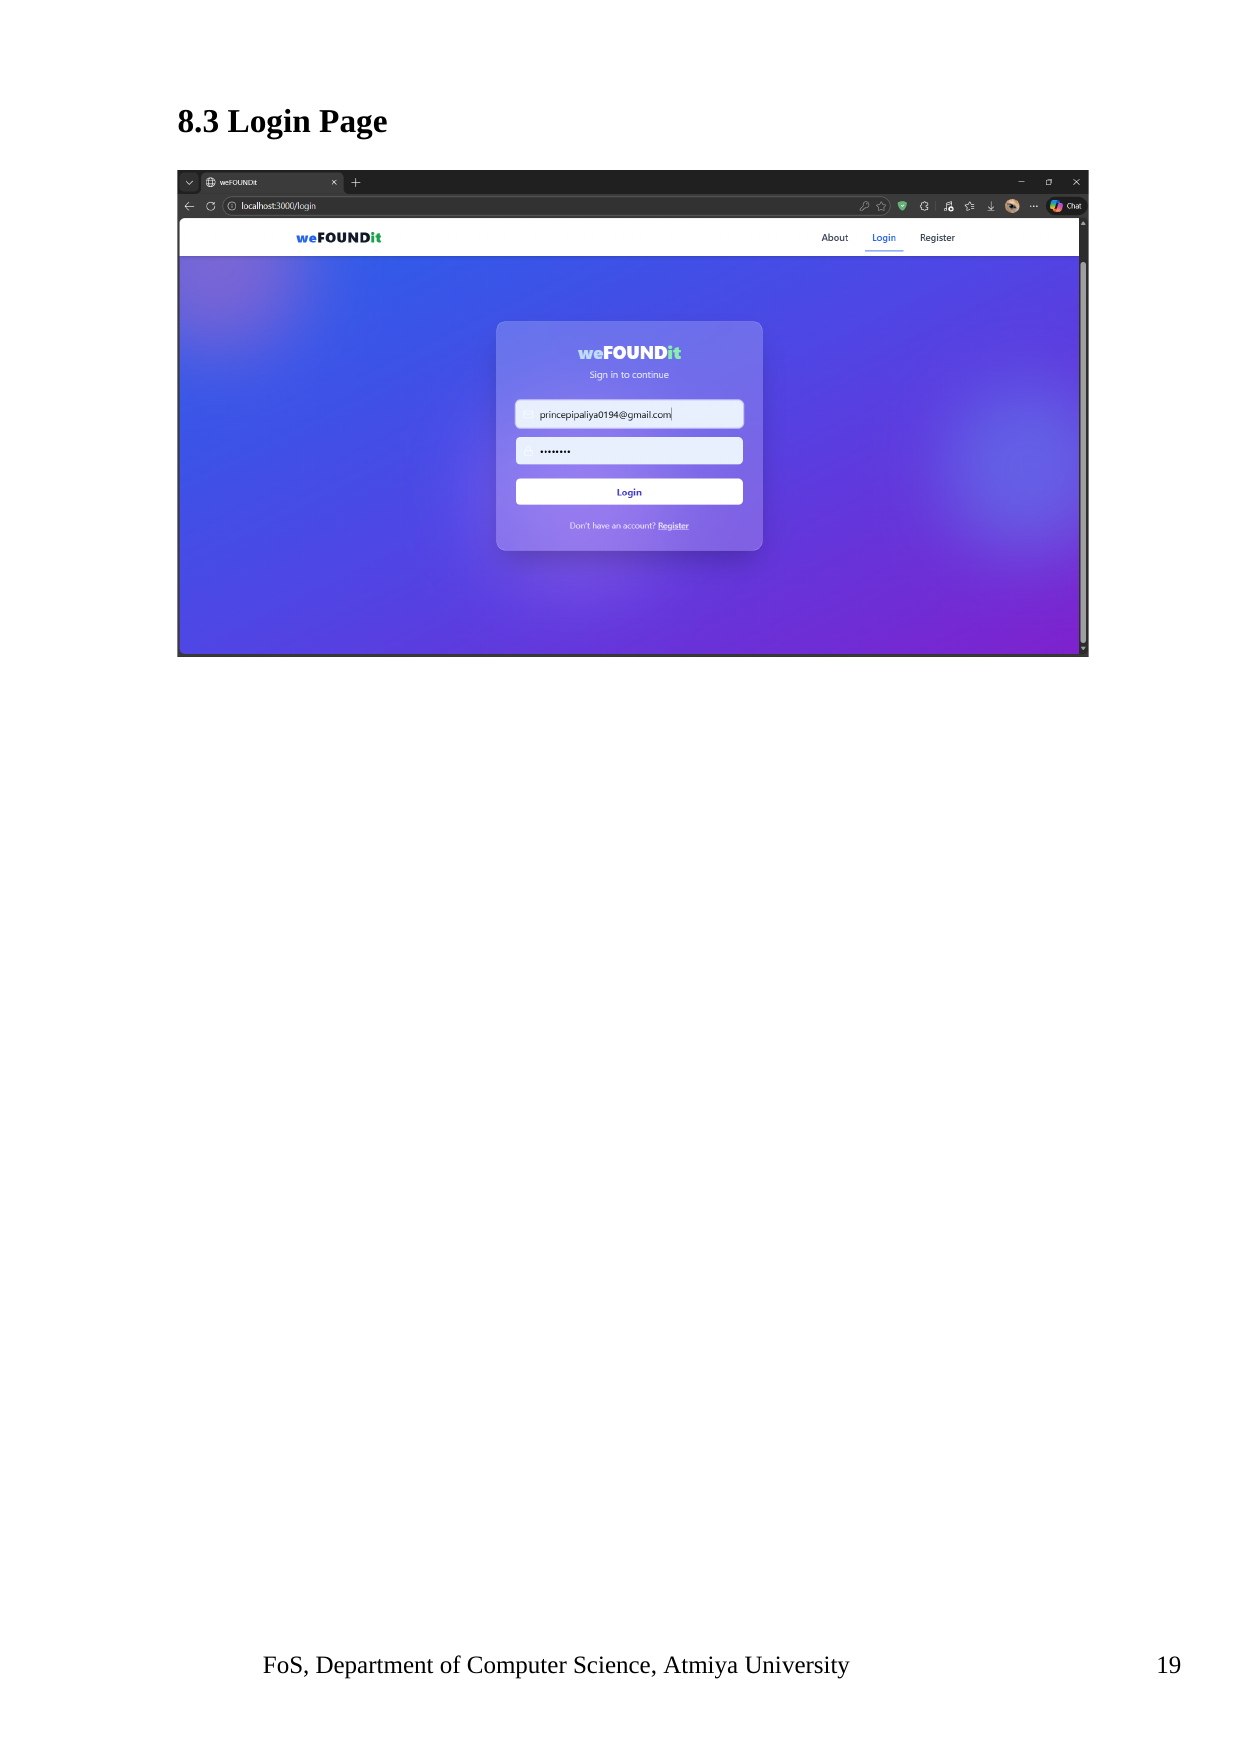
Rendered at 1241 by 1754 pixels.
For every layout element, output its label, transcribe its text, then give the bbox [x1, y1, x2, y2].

picture [177, 170, 1089, 657]
text 8.3 Login Page [177, 101, 1181, 140]
